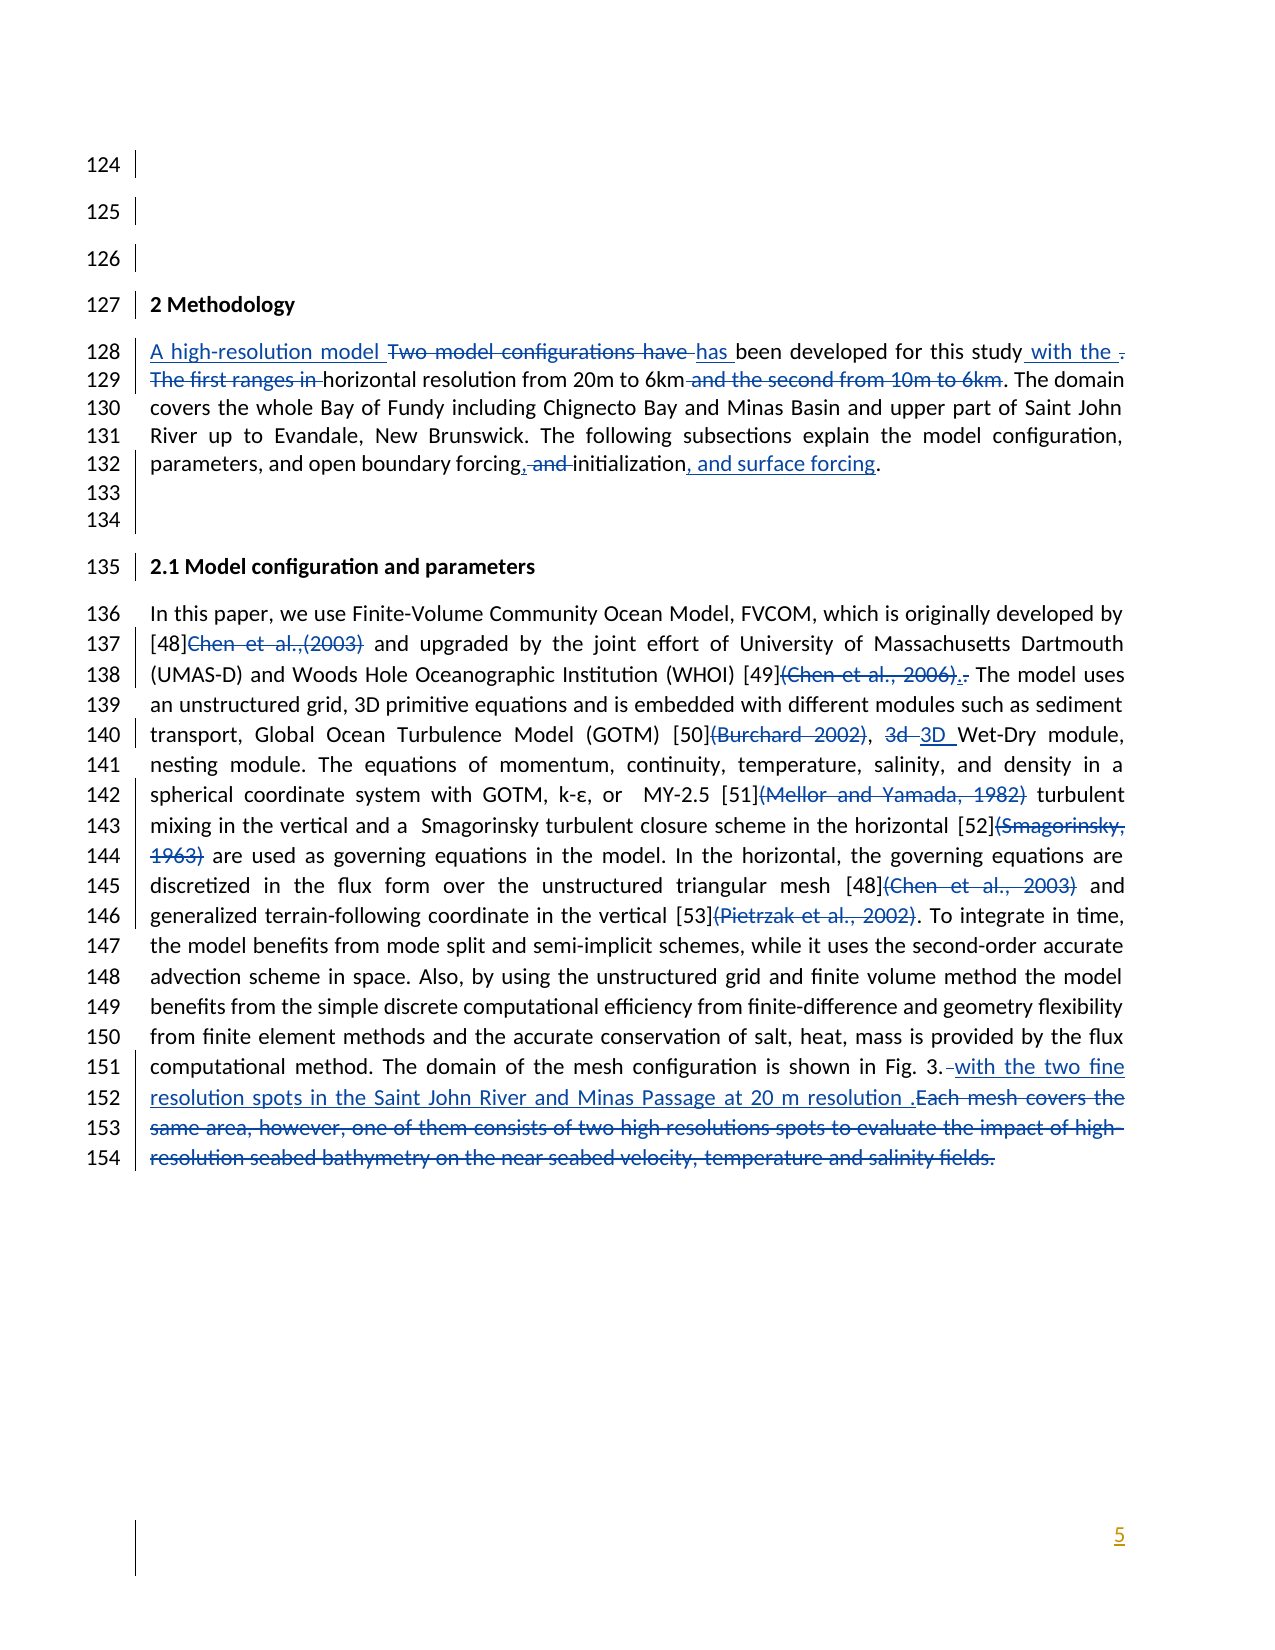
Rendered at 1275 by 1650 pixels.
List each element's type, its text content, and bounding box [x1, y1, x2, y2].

text In this paper, we use Finite-Volume Community Ocean Model, FVCOM, which is originally developed by [48] and upgraded by the joint effort of University of Massachusetts Dartmouth (UMAS-D) and Woods Hole Oceanographic Institution (WHOI) [49] The model uses an unstructured grid, 3D primitive equations and is embedded with different modules such as sediment transport, Global Ocean Turbulence Model (GOTM) [50], Wet-Dry module, nesting module. The equations of momentum, continuity, temperature, salinity, and density in a spherical coordinate system with GOTM, k-ε, or MY-2.5 [51] turbulent mixing in the vertical and a Smagorinsky turbulent closure scheme in the horizontal [52] are used as governing equations in the model. In the horizontal, the governing equations are discretized in the flux form over the unstructured triangular mesh [48] and generalized terrain-following coordinate in the vertical [53]. To integrate in time, the model benefits from mode split and semi-implicit schemes, while it uses the second-order accurate advection scheme in space. Also, by using the unstructured grid and finite volume method the model benefits from the simple discrete computational efficiency from finite-difference and geometry flexibility from finite element methods and the accurate conservation of salt, heat, mass is provided by the flux computational method. The domain of the mesh configuration is shown in Fig. 3. [150, 599, 1125, 1171]
text 2.1 Model configuration and parameters [150, 552, 1125, 581]
text been developed for this studyhorizontal resolution from 20m to 6km. The domain covers the whole Bay of Fundy including Chignecto Bay and Minas Basin and upper part of Saint John River up to Evandale, New Brunswick. The following subsections explain the model configuration, parameters, and open boundary forcinginitialization. [150, 337, 1125, 478]
text 2 Methodology [150, 291, 1125, 319]
